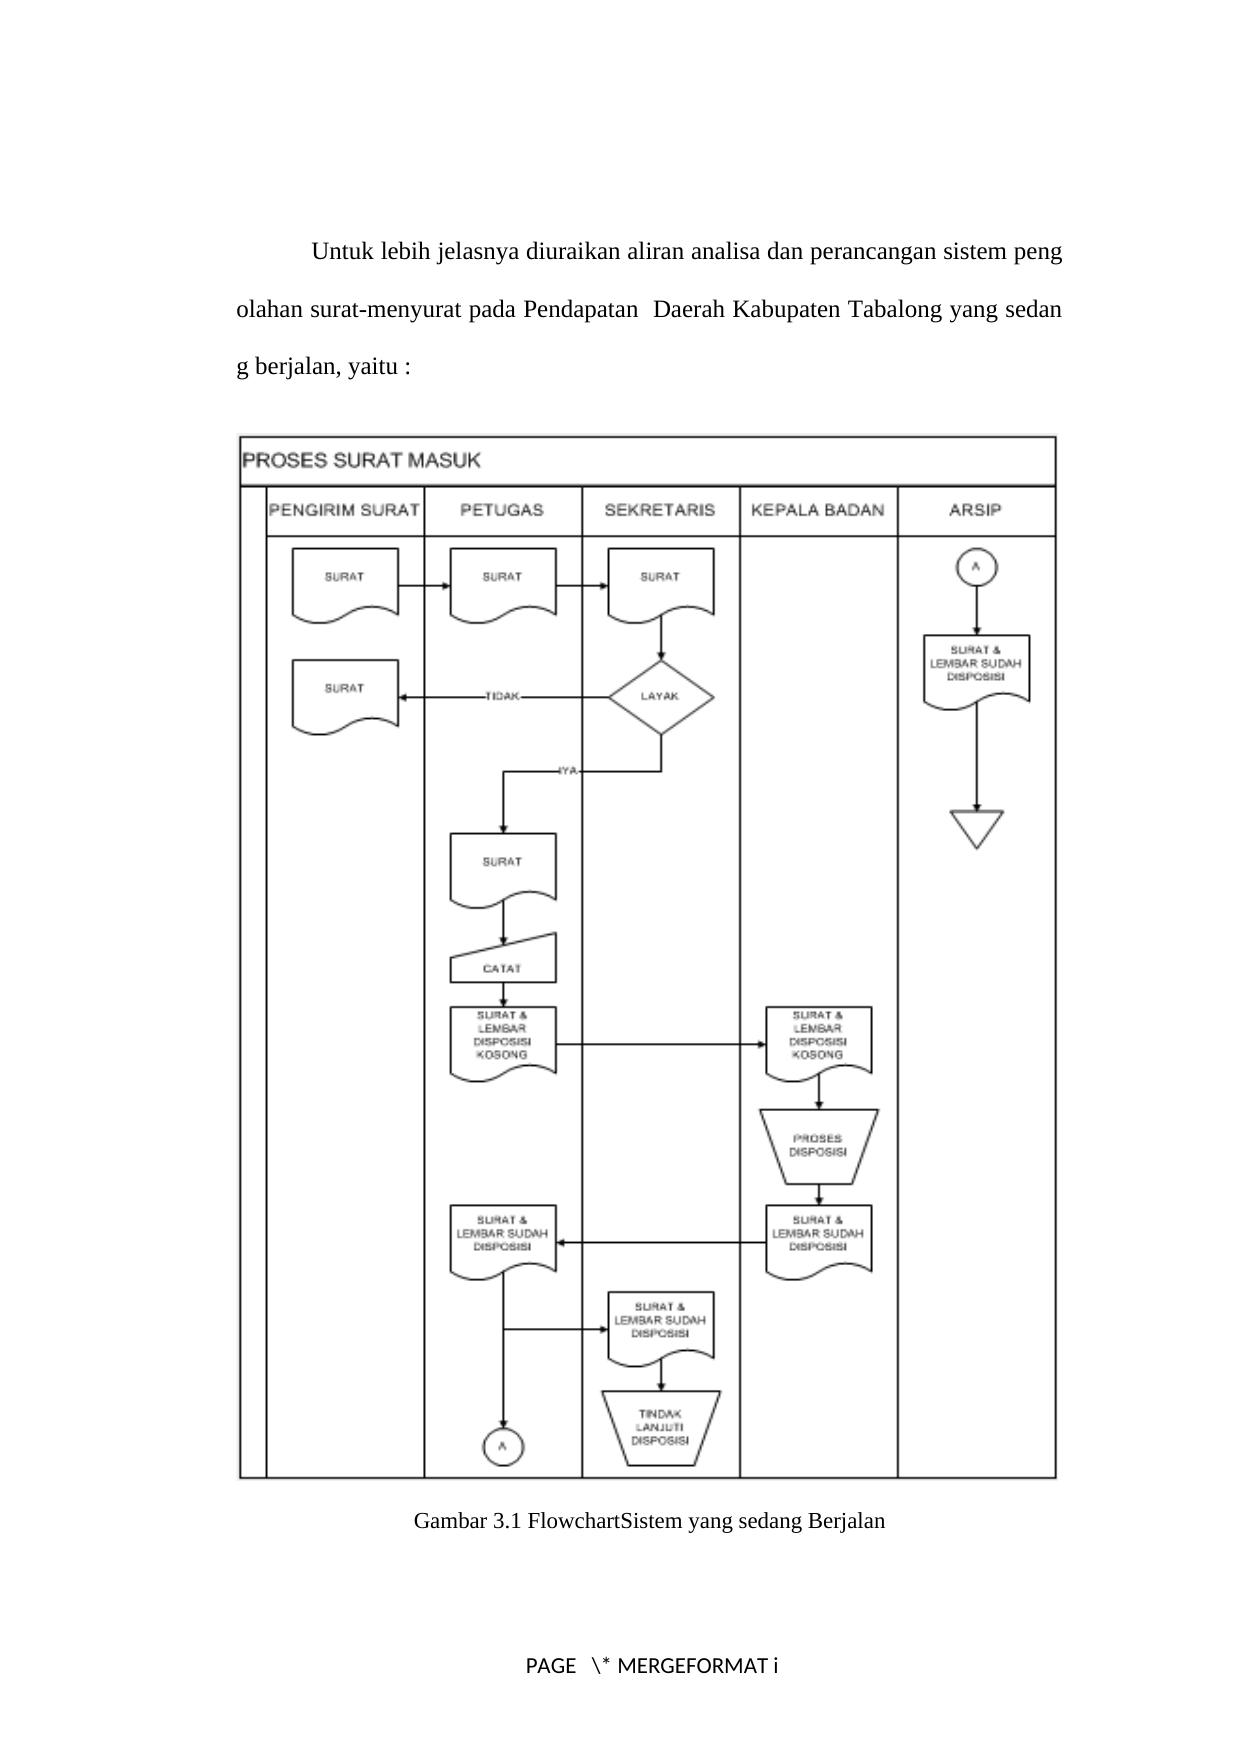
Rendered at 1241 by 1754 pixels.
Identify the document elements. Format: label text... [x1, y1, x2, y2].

text Untuk lebih jelasnya diuraikan aliran analisa dan perancangan sistem pengolahan surat-menyurat pada Pendapatan Daerah Kabupaten Tabalong yang sedang berjalan, yaitu : [236, 236, 1063, 380]
picture [236, 433, 1059, 1481]
text Gambar 3.1 FlowchartSistem yang sedang Berjalan [236, 1507, 1063, 1533]
